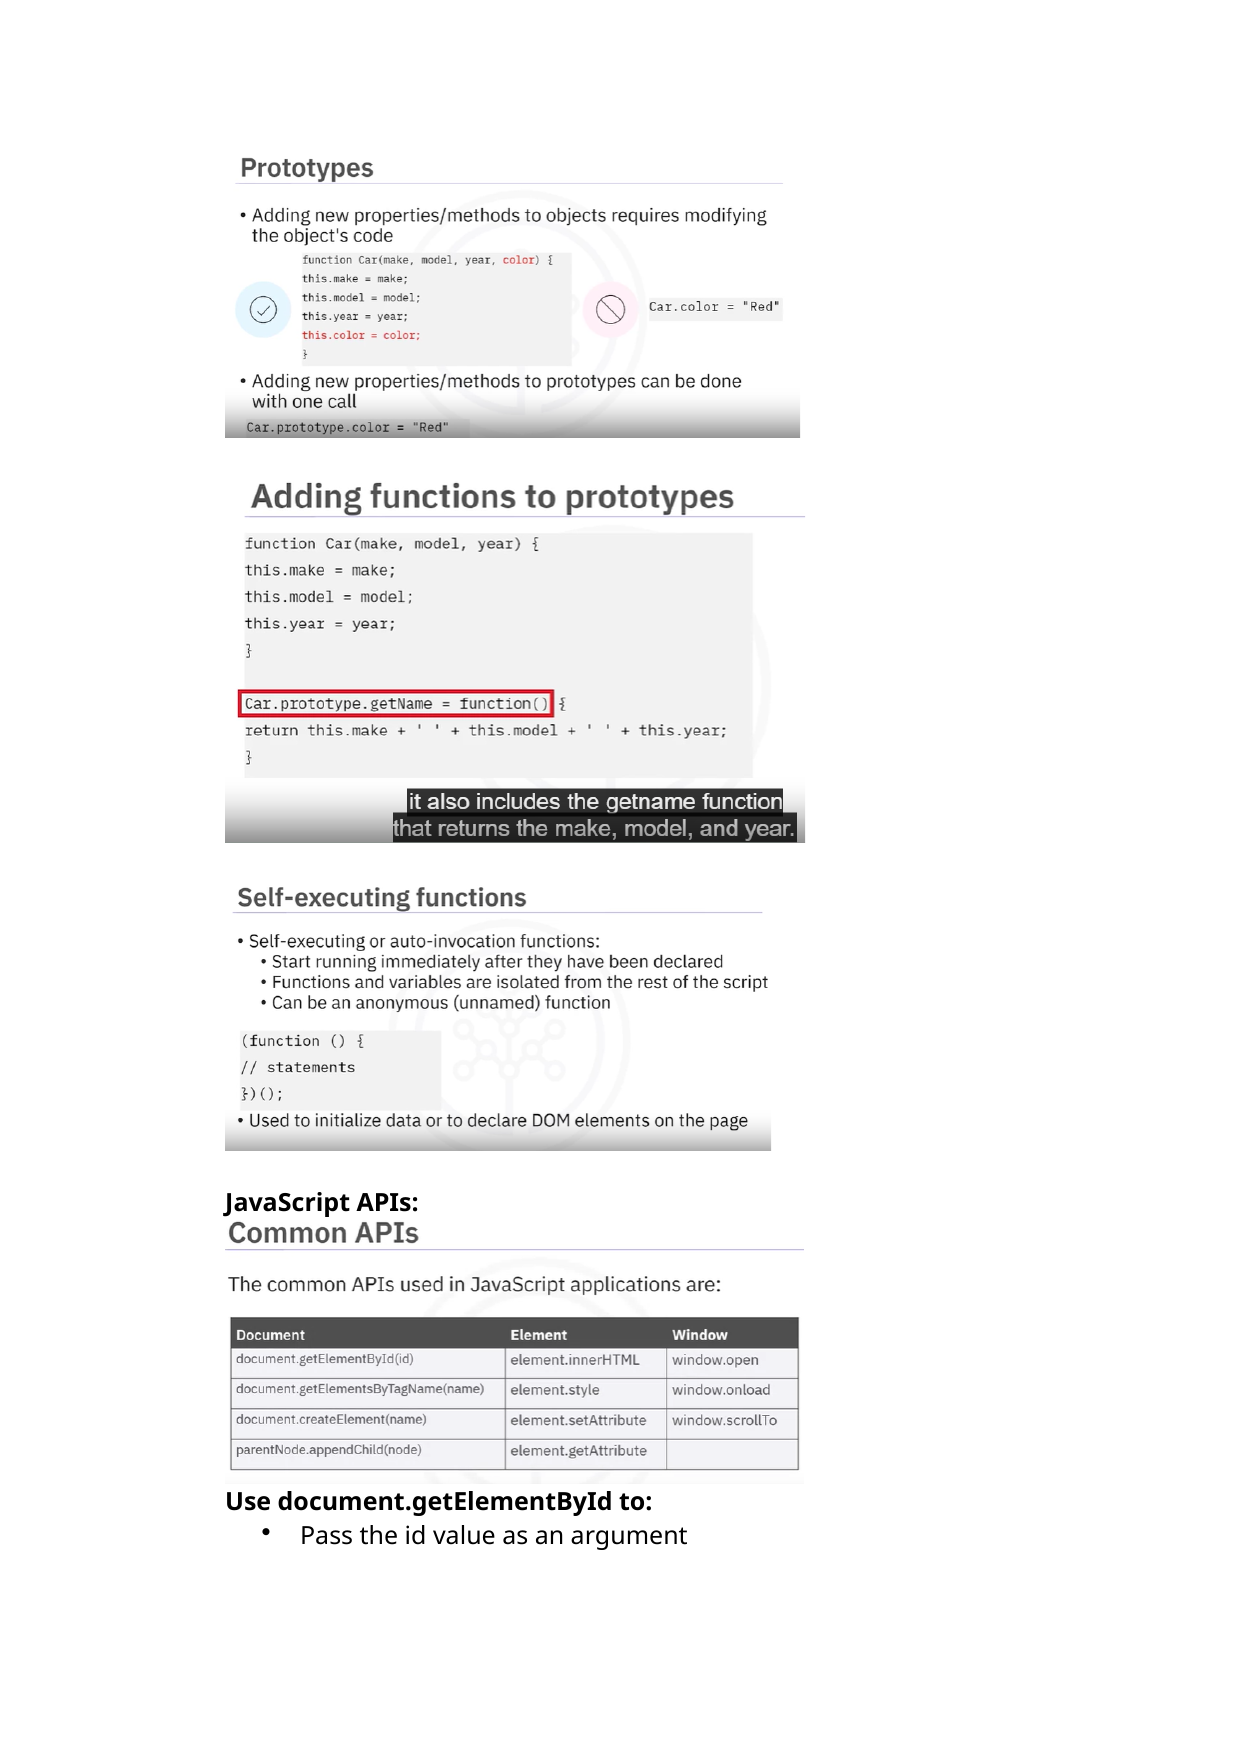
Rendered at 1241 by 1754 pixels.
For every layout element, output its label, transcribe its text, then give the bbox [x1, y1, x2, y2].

text JavaScript APIs: [225, 1185, 1090, 1219]
list Pass the id value as an argument [262, 1518, 1090, 1552]
picture [225, 150, 800, 438]
picture [225, 471, 805, 843]
text Use document.getElementById to: [225, 1484, 1090, 1518]
picture [225, 876, 772, 1151]
picture [225, 1218, 804, 1484]
